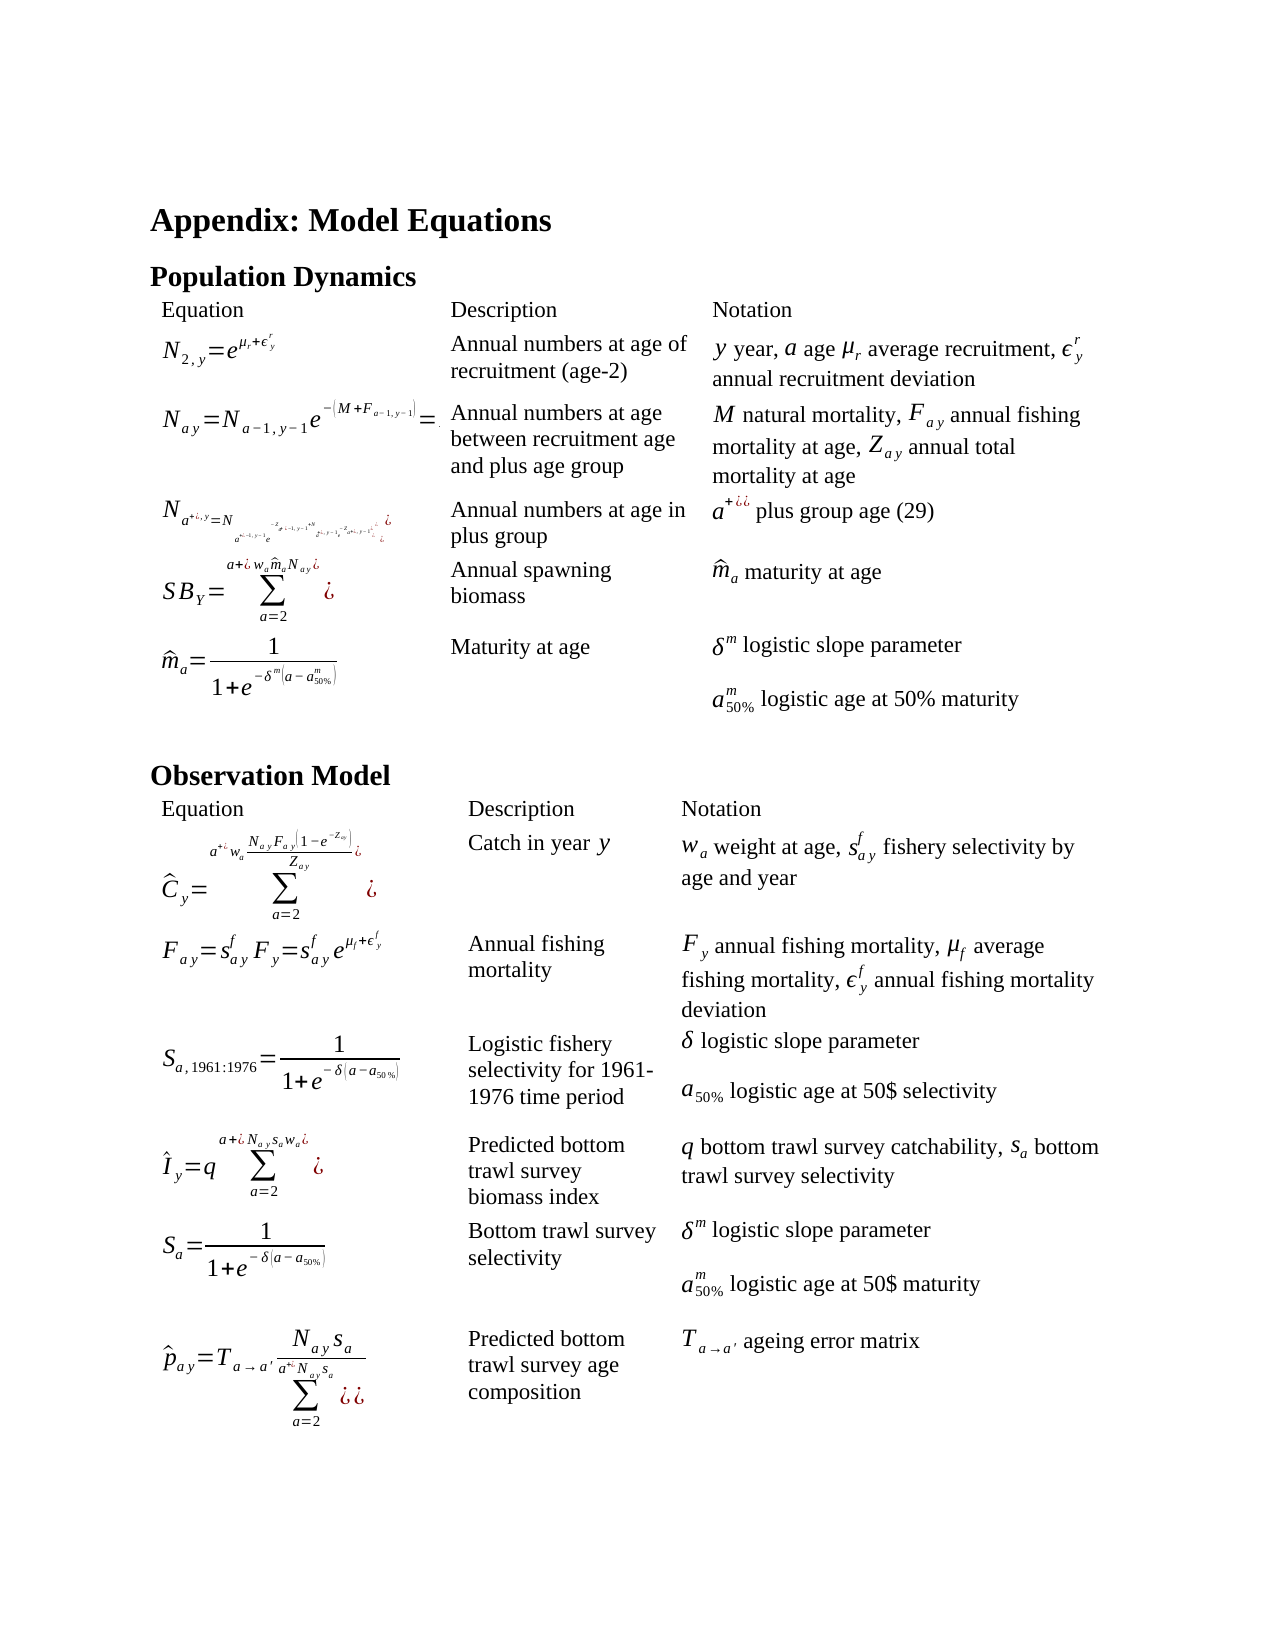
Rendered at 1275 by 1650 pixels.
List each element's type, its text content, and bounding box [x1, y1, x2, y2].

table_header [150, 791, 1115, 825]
subtitle Observation Model [150, 758, 1125, 791]
subtitle Population Dynamics [150, 259, 1125, 293]
subtitle Appendix: Model Equations [150, 200, 1125, 238]
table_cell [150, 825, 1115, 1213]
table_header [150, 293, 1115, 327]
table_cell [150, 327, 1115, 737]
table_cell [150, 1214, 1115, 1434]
